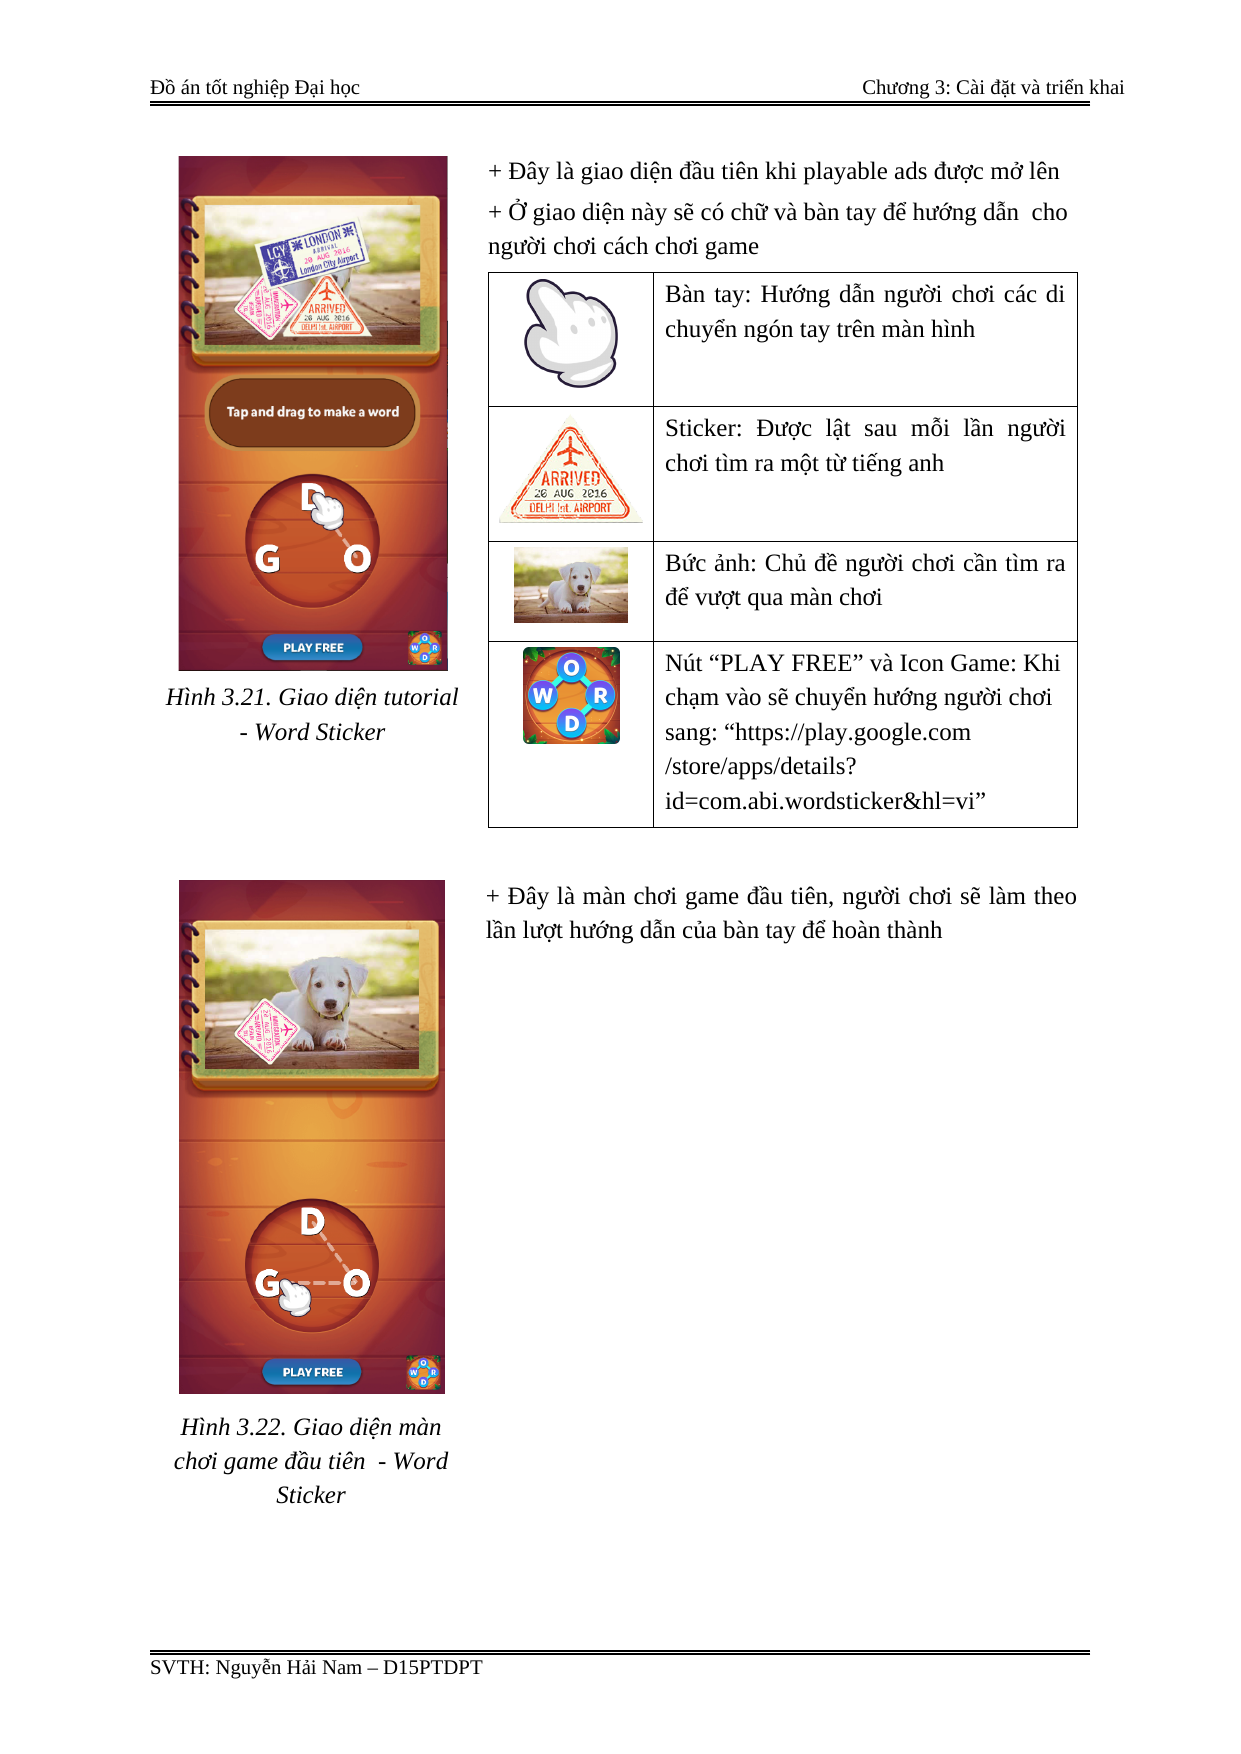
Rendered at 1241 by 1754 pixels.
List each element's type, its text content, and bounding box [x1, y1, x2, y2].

table_header Hình 3.22. Giao diện màn chơi game đầu tiên - Word Sticker [150, 875, 474, 1521]
picture [499, 413, 643, 523]
picture [523, 647, 620, 744]
picture [524, 279, 618, 388]
picture [179, 880, 445, 1394]
picture [178, 156, 448, 671]
table_header Hình 3.21. Giao diện tutorial - Word Sticker [150, 150, 477, 828]
table_header + Đây là màn chơi game đầu tiên, người chơi sẽ làm theo lần lượt hướng dẫn của bàn tay để hoàn thành [474, 875, 1089, 1521]
table_header + Đây là giao diện đầu tiên khi playable ads được mở lên + Ở giao diện này sẽ có chữ và bàn tay để hướng dẫn cho người chơi cách chơi game [477, 150, 1089, 828]
picture [514, 547, 628, 623]
